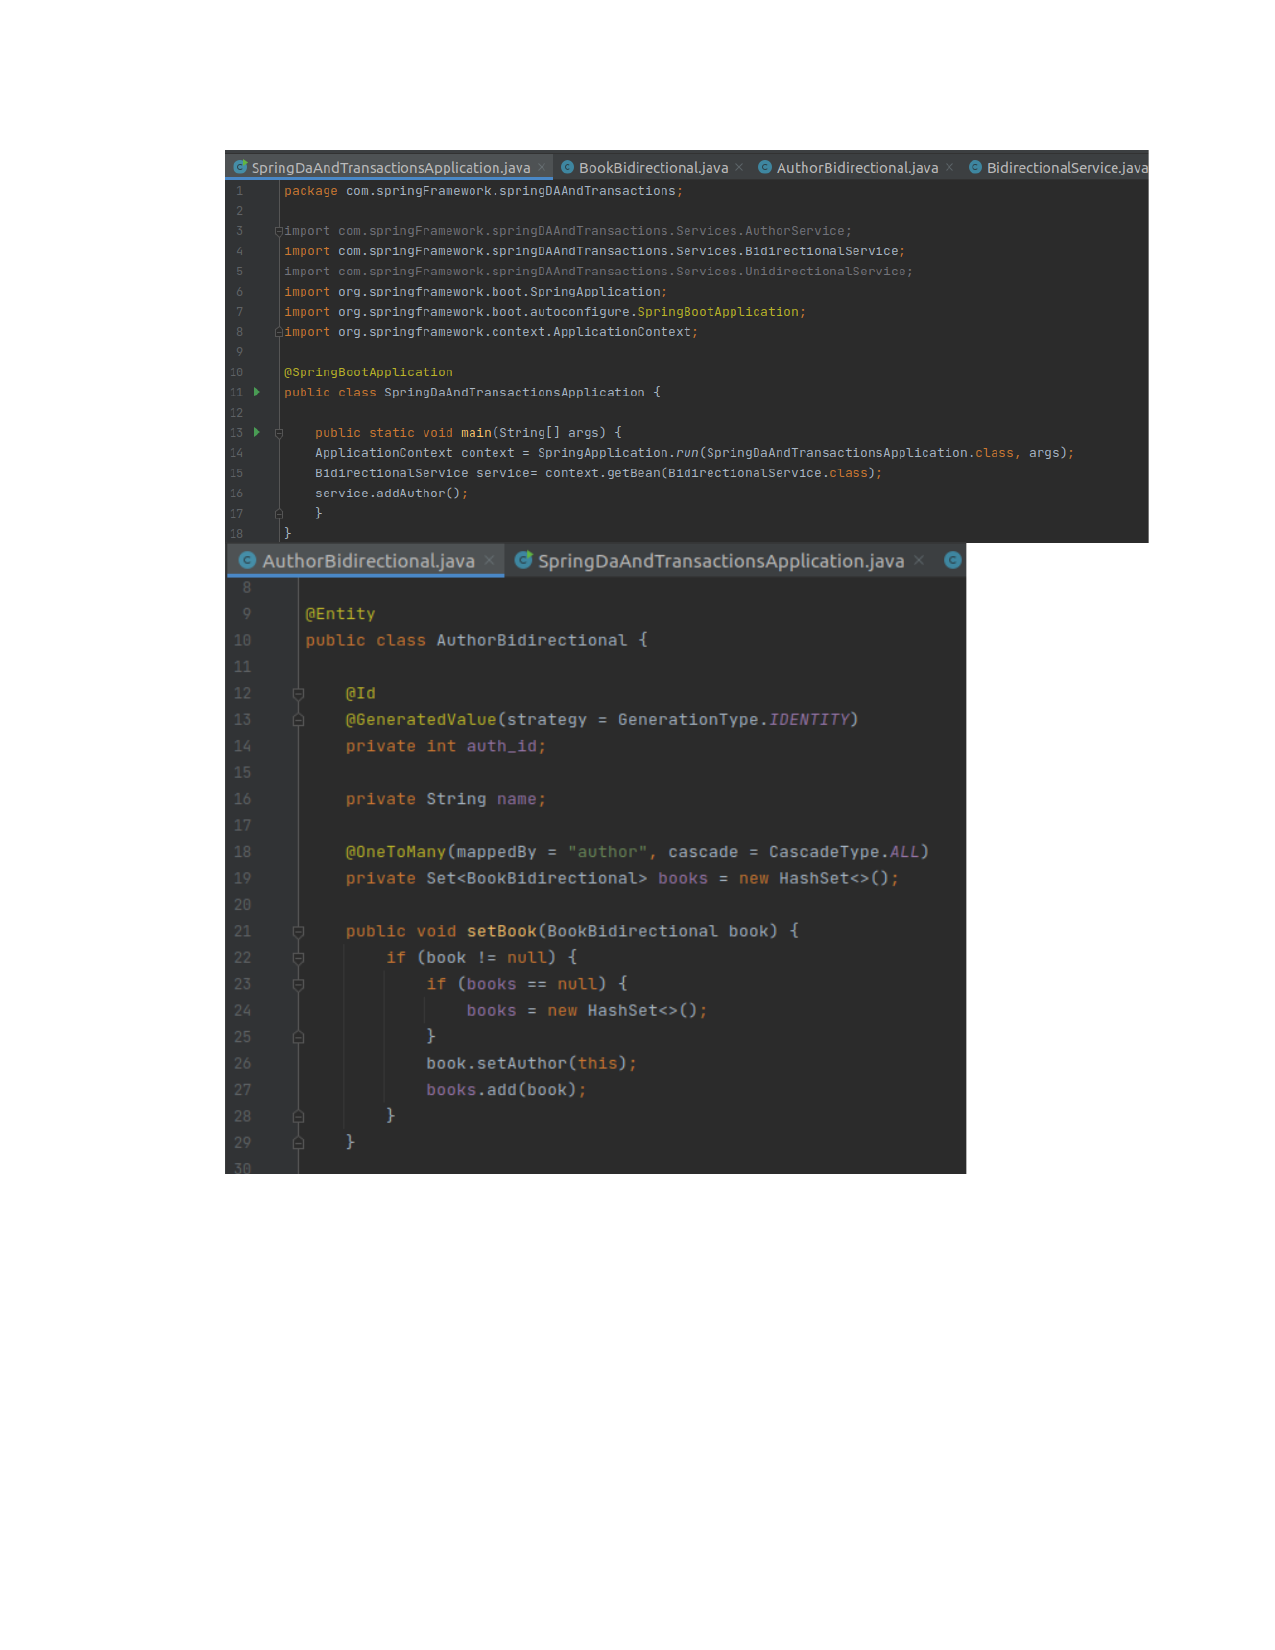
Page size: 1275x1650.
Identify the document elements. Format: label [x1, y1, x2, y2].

picture [225, 150, 1149, 1174]
